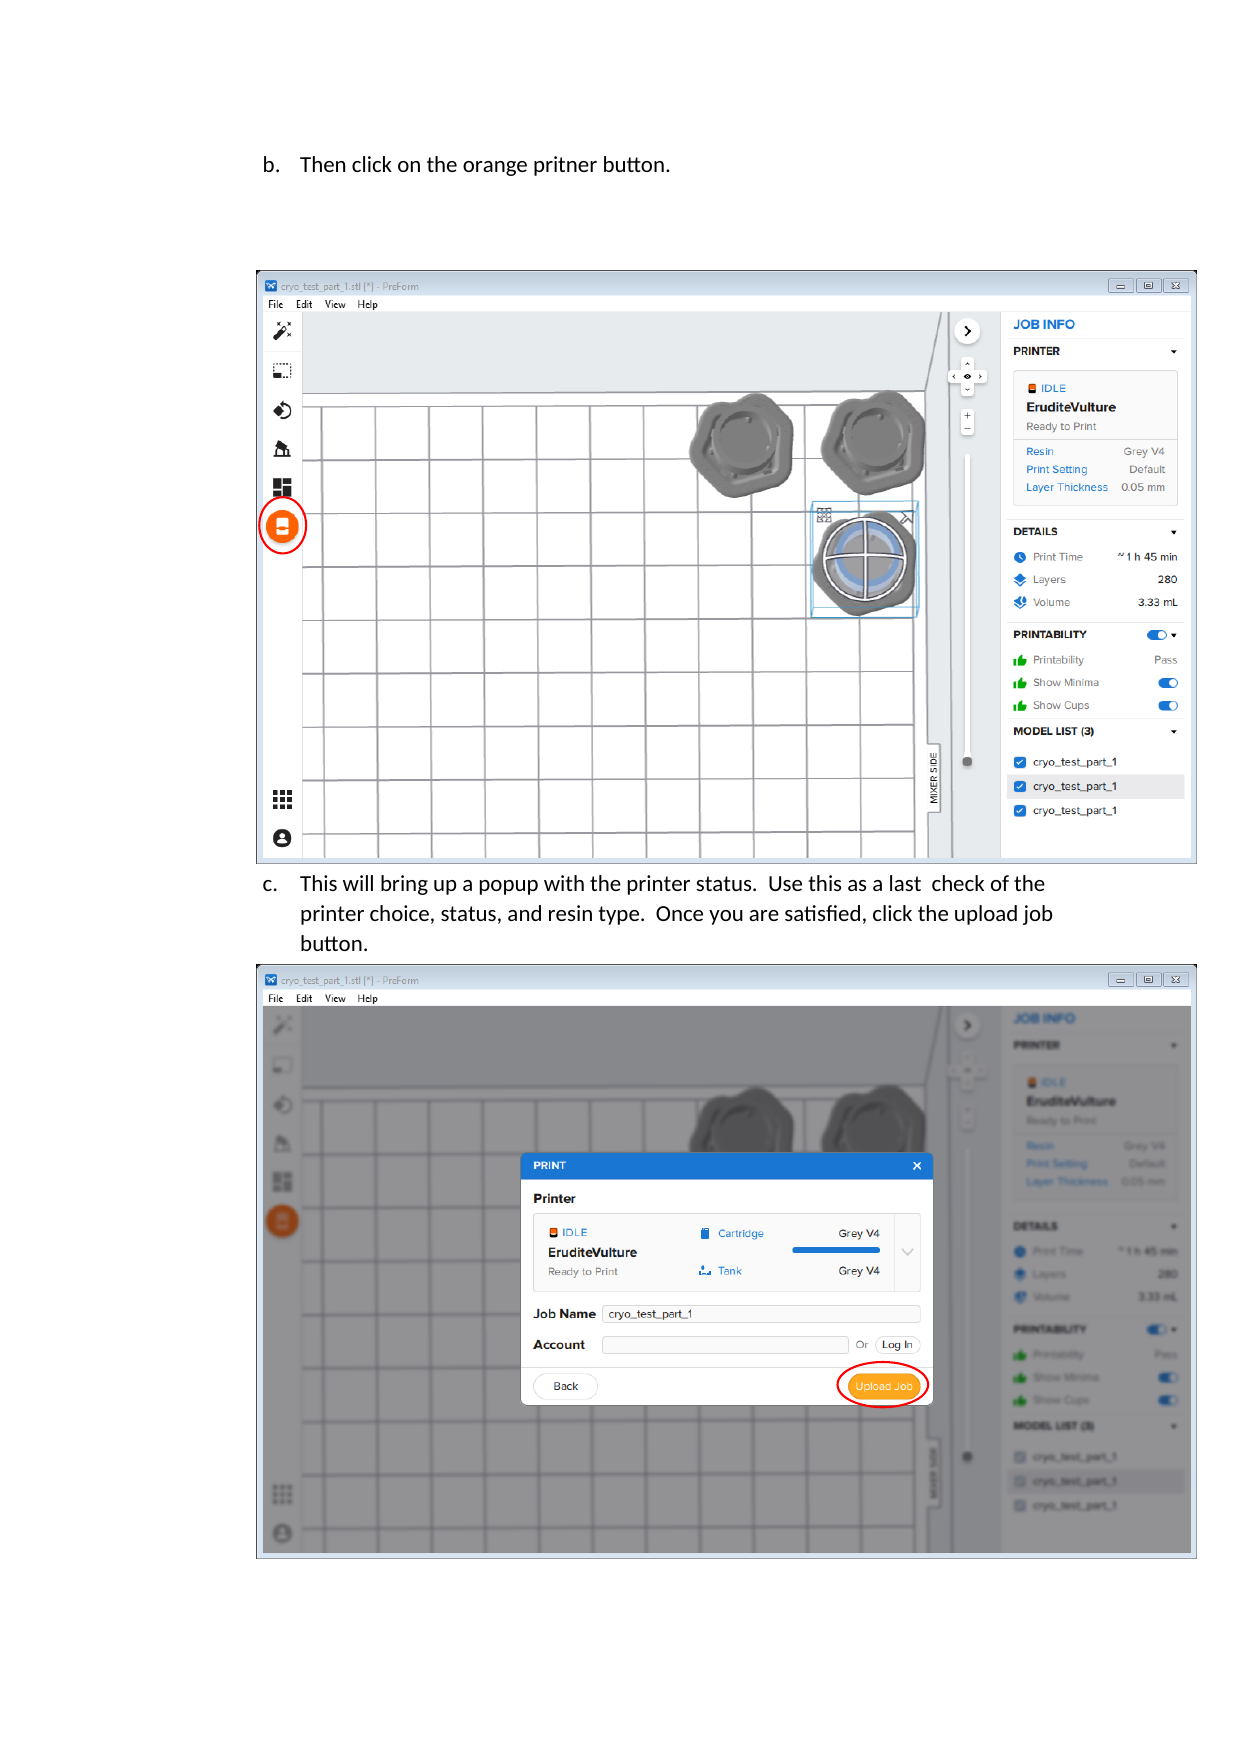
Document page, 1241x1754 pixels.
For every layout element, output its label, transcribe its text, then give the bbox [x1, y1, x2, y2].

list Then click on the orange pritner button. [262, 150, 1090, 178]
list This will bring up a popup with the printer status. Use this as a last check of the printer choice, status, and resin type. Once you are satisfied, click the upload job button. [262, 864, 1090, 957]
